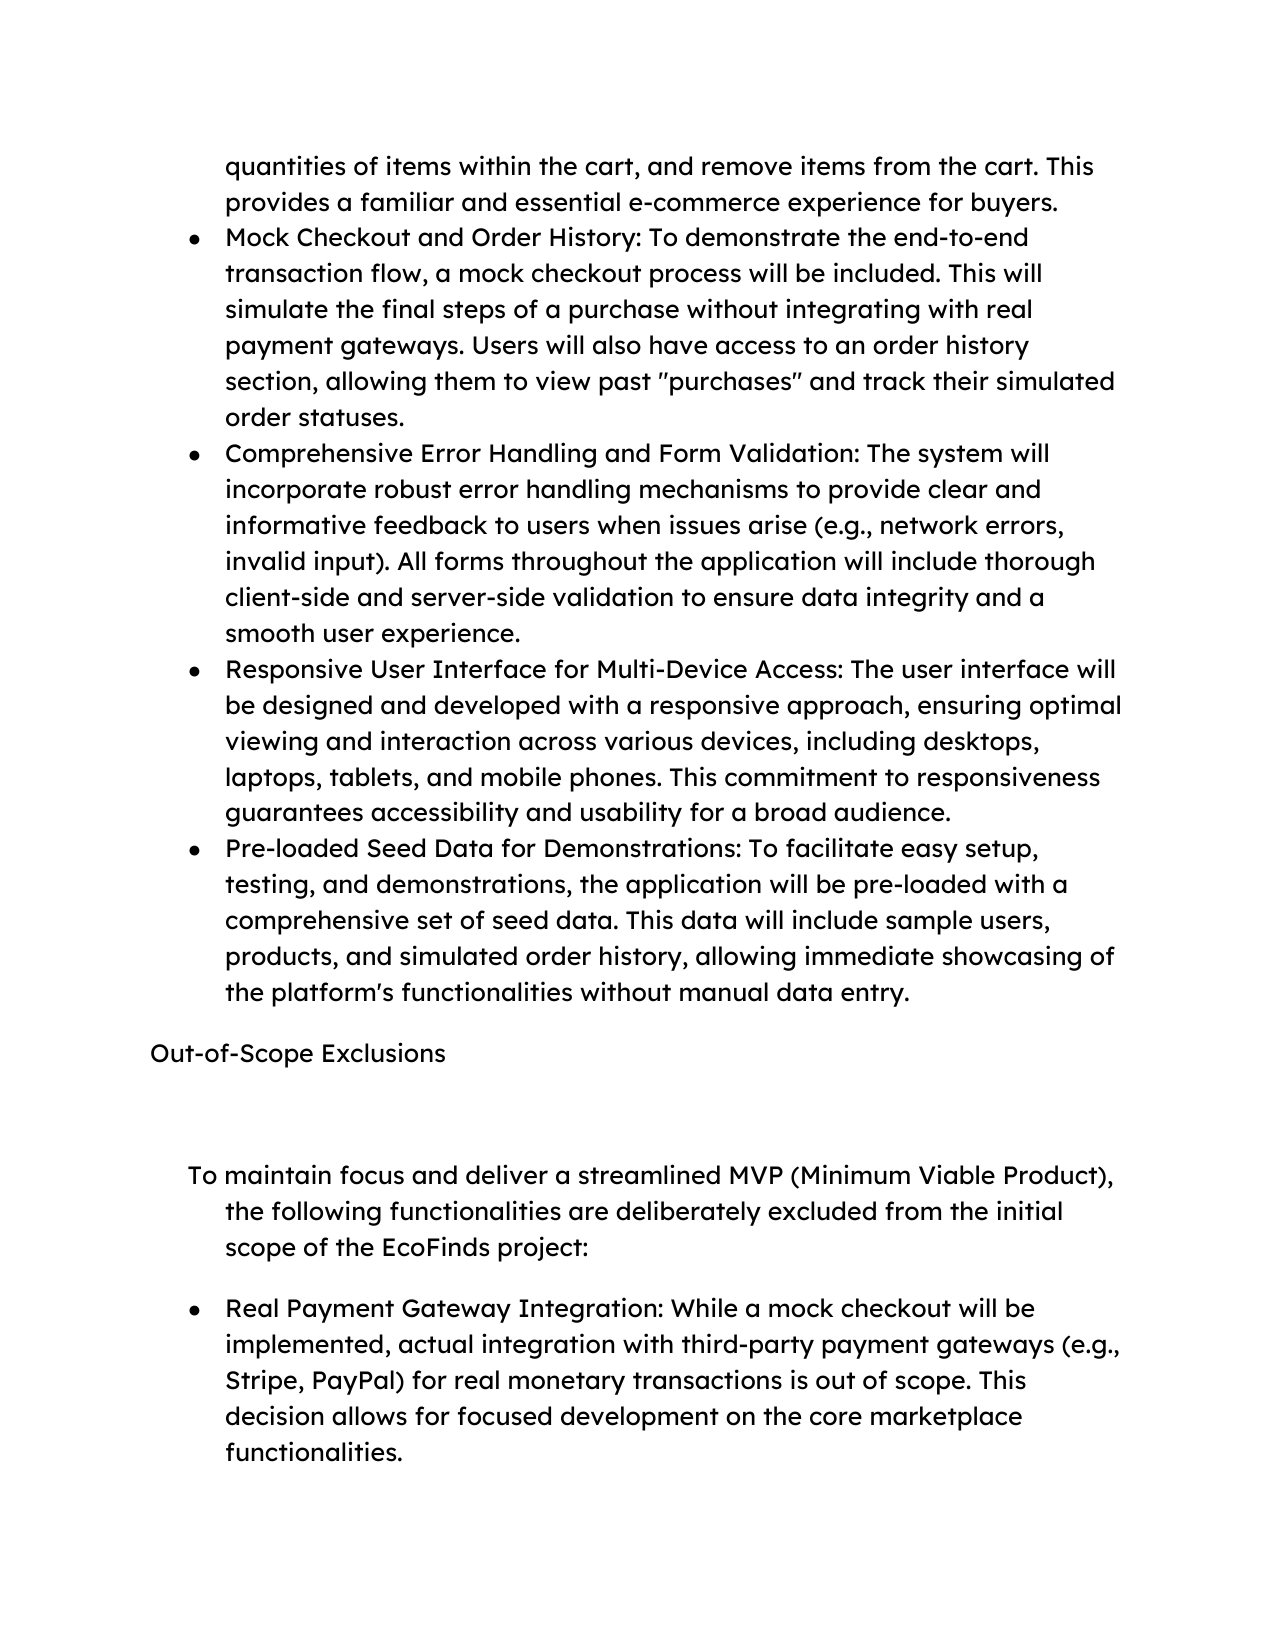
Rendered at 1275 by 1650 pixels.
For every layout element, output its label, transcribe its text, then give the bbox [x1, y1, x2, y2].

list Pre-loaded Seed Data for Demonstrations: To facilitate easy setup, testing, and demonstrations, the application will be pre-loaded with a comprehensive set of seed data. This data will include sample users, products, and simulated order history, allowing immediate showcasing of the platform's functionalities without manual data entry. [187, 833, 1125, 1008]
list Responsive User Interface for Multi-Device Access: The user interface will be designed and developed with a responsive approach, ensuring optimal viewing and interaction across various devices, including desktops, laptops, tablets, and mobile phones. This commitment to responsiveness guarantees accessibility and usability for a broad audience. [187, 653, 1125, 828]
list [187, 150, 1125, 217]
list Real Payment Gateway Integration: While a mock checkout will be implemented, actual integration with third-party payment gateways (e.g., Stripe, PayPal) for real monetary transactions is out of scope. This decision allows for focused development on the core marketplace functionalities. [187, 1292, 1125, 1467]
list Comprehensive Error Handling and Form Validation: The system will incorporate robust error handling mechanisms to provide clear and informative feedback to users when issues arise (e.g., network errors, invalid input). All forms throughout the application will include thorough client-side and server-side validation to ensure data integrity and a smooth user experience. [187, 437, 1125, 648]
list Mock Checkout and Order History: To demonstrate the end-to-end transaction flow, a mock checkout process will be included. This will simulate the final steps of a purchase without integrating with real payment gateways. Users will also have access to an order history section, allowing them to view past "purchases" and track their simulated order statuses. [187, 222, 1125, 433]
text To maintain focus and deliver a streamlined MVP (Minimum Viable Product), the following functionalities are deliberately excluded from the initial scope of the EcoFinds project: [187, 1159, 1125, 1262]
text Out-of-Scope Exclusions [150, 1037, 1125, 1069]
